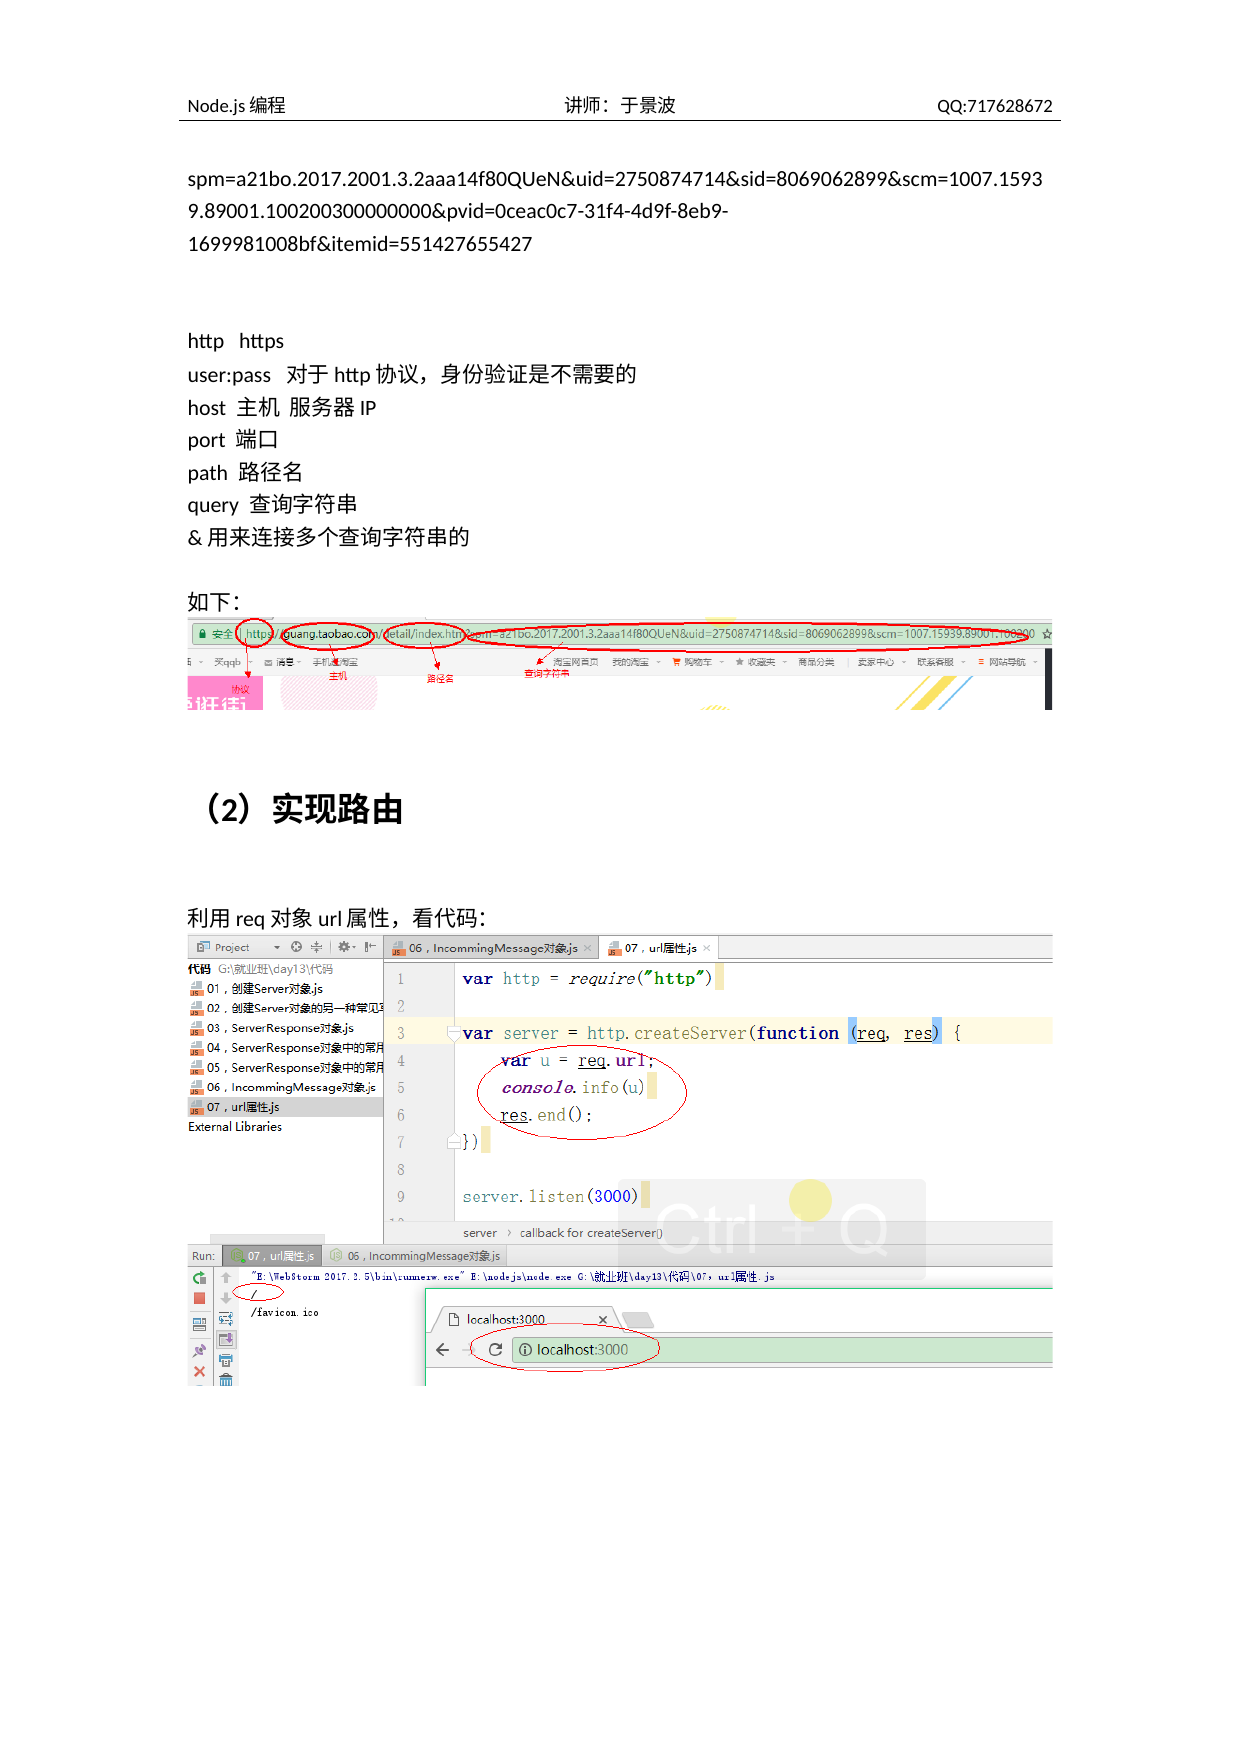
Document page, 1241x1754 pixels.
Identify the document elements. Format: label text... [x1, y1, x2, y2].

text host 主机 服务器IP [187, 389, 1053, 422]
text path 路径名 [187, 454, 1053, 487]
text 如下： [187, 584, 1053, 617]
text query 查询字符串 [187, 487, 1053, 519]
subtitle 实现路由 [187, 774, 1053, 839]
text port 端口 [187, 422, 1053, 454]
picture [187, 617, 1053, 710]
text user:pass 对于http协议，身份验证是不需要的 [187, 357, 1053, 389]
list 利用req对象url属性，看代码： [187, 901, 1053, 933]
picture [187, 933, 1053, 1386]
text & 用来连接多个查询字符串的 [187, 519, 1053, 552]
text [187, 162, 1053, 259]
text http https [187, 324, 1053, 357]
